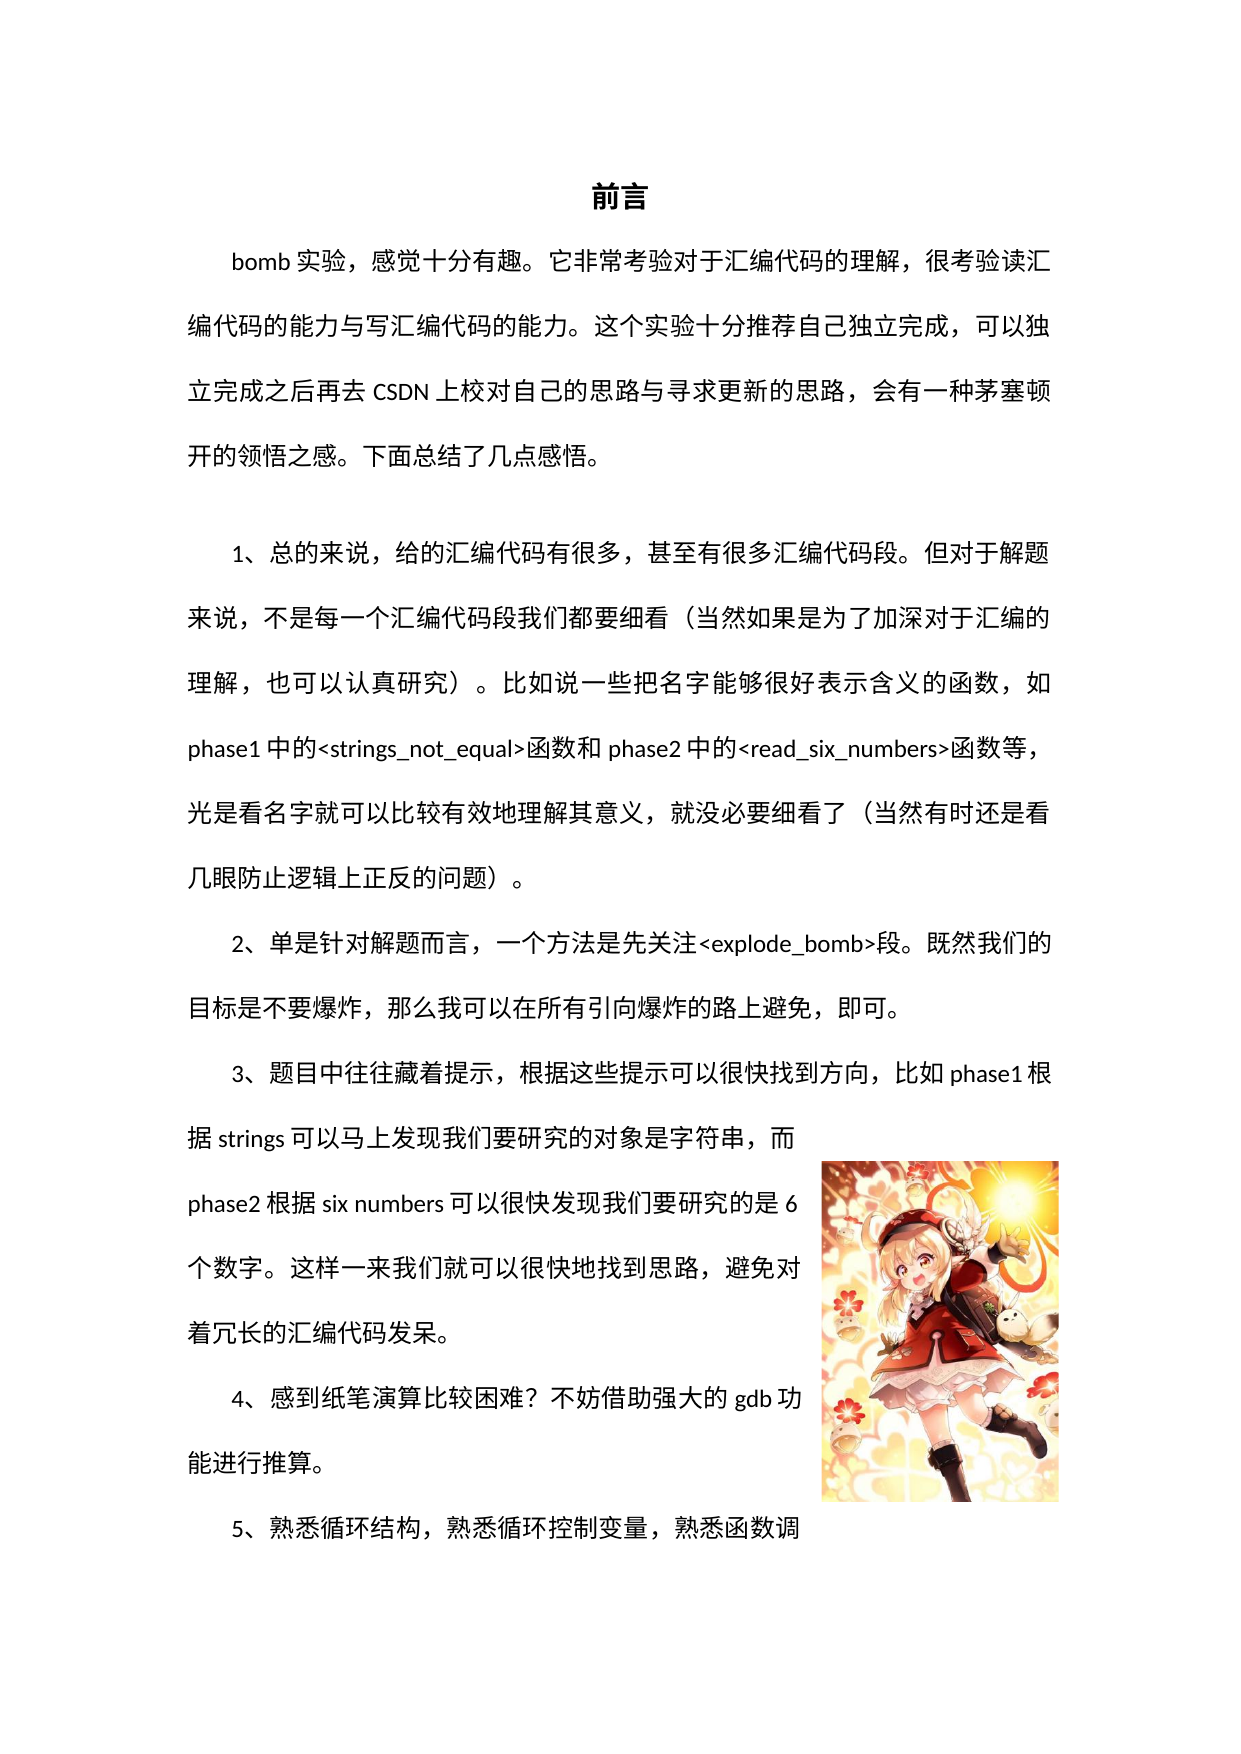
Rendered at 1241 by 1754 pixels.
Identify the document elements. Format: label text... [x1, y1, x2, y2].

text 1、总的来说，给的汇编代码有很多，甚至有很多汇编代码段。但对于解题来说，不是每一个汇编代码段我们都要细看（当然如果是为了加深对于汇编的理解，也可以认真研究）。比如说一些把名字能够很好表示含义的函数，如phase1中的<strings_not_equal>函数和phase2中的<read_six_numbers>函数等，光是看名字就可以比较有效地理解其意义，就没必要细看了（当然有时还是看几眼防止逻辑上正反的问题）。 [187, 519, 1053, 909]
text 4、感到纸笔演算比较困难？不妨借助强大的gdb功能进行推算。 [187, 1364, 821, 1494]
picture [821, 1161, 1059, 1502]
text 2、单是针对解题而言，一个方法是先关注<explode_bomb>段。既然我们的目标是不要爆炸，那么我可以在所有引向爆炸的路上避免，即可。 [187, 909, 1053, 1039]
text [187, 1494, 1053, 1559]
text bomb实验，感觉十分有趣。它非常考验对于汇编代码的理解，很考验读汇编代码的能力与写汇编代码的能力。这个实验十分推荐自己独立完成，可以独立完成之后再去CSDN上校对自己的思路与寻求更新的思路，会有一种茅塞顿开的领悟之感。下面总结了几点感悟。 [187, 227, 1053, 487]
text 3、题目中往往藏着提示，根据这些提示可以很快找到方向，比如phase1根据strings可以马上发现我们要研究的对象是字符串，而phase2根据six numbers可以很快发现我们要研究的是6个数字。这样一来我们就可以很快地找到思路，避免对着冗长的汇编代码发呆。 [187, 1039, 1053, 1364]
text 前言 [187, 162, 1053, 227]
